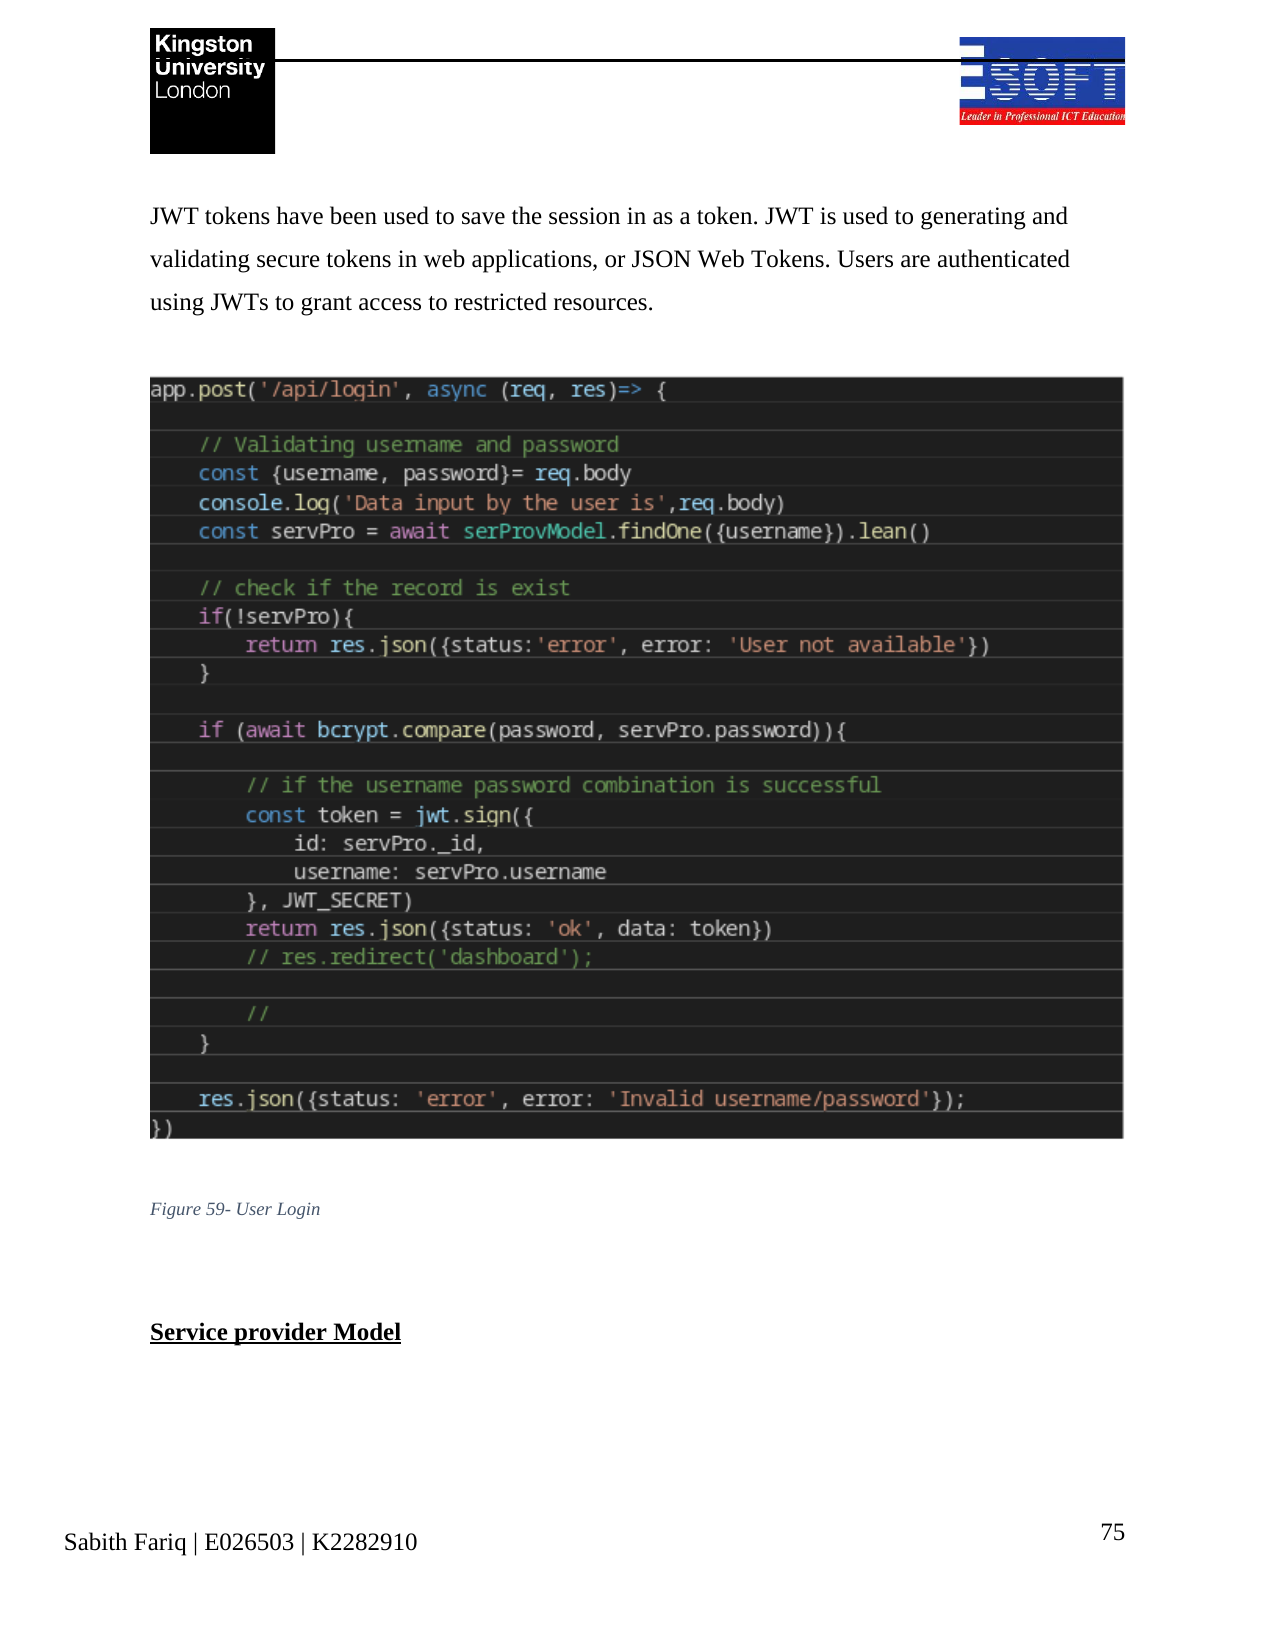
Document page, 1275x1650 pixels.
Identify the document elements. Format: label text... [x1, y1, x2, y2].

picture [959, 37, 1125, 59]
picture [959, 62, 1125, 125]
picture [150, 28, 275, 59]
text JWT tokens have been used to save the session in as a token. JWT is used to generating and validating secure tokens in web applications, or JSON Web Tokens. Users are authenticated using JWTs to grant access to restricted resources. [150, 201, 1125, 316]
subtitle Service provider Model [150, 1317, 1125, 1346]
picture [150, 62, 275, 154]
